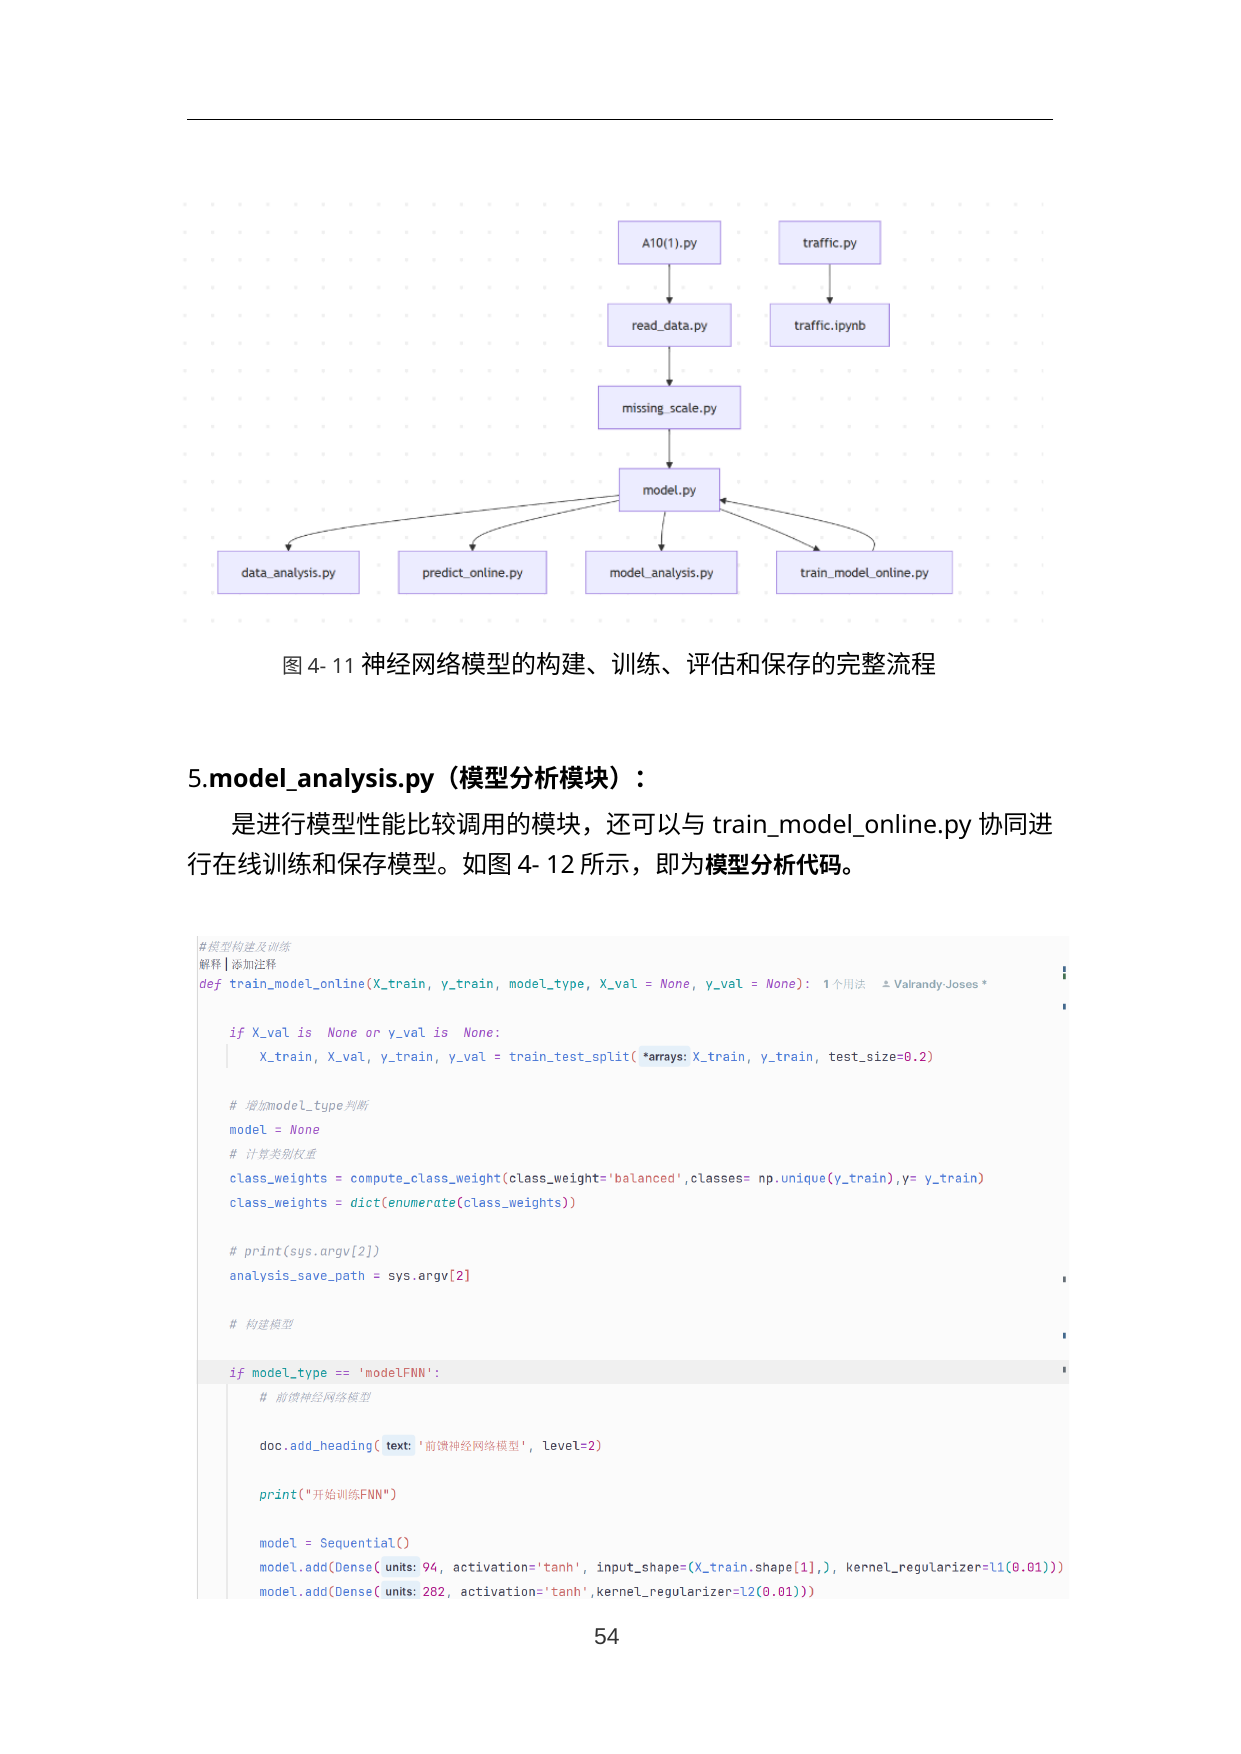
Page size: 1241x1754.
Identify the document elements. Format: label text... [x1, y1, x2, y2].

text 5.model_analysis.py（模型分析模块）： [187, 756, 1053, 796]
text 是进行模型性能比较调用的模块，还可以与 train_model_online.py 协同进行在线训练和保存模型。如图4- 12所示，即为模型分析代码。 [187, 803, 1053, 883]
picture [171, 181, 1043, 624]
picture [196, 936, 1070, 1599]
